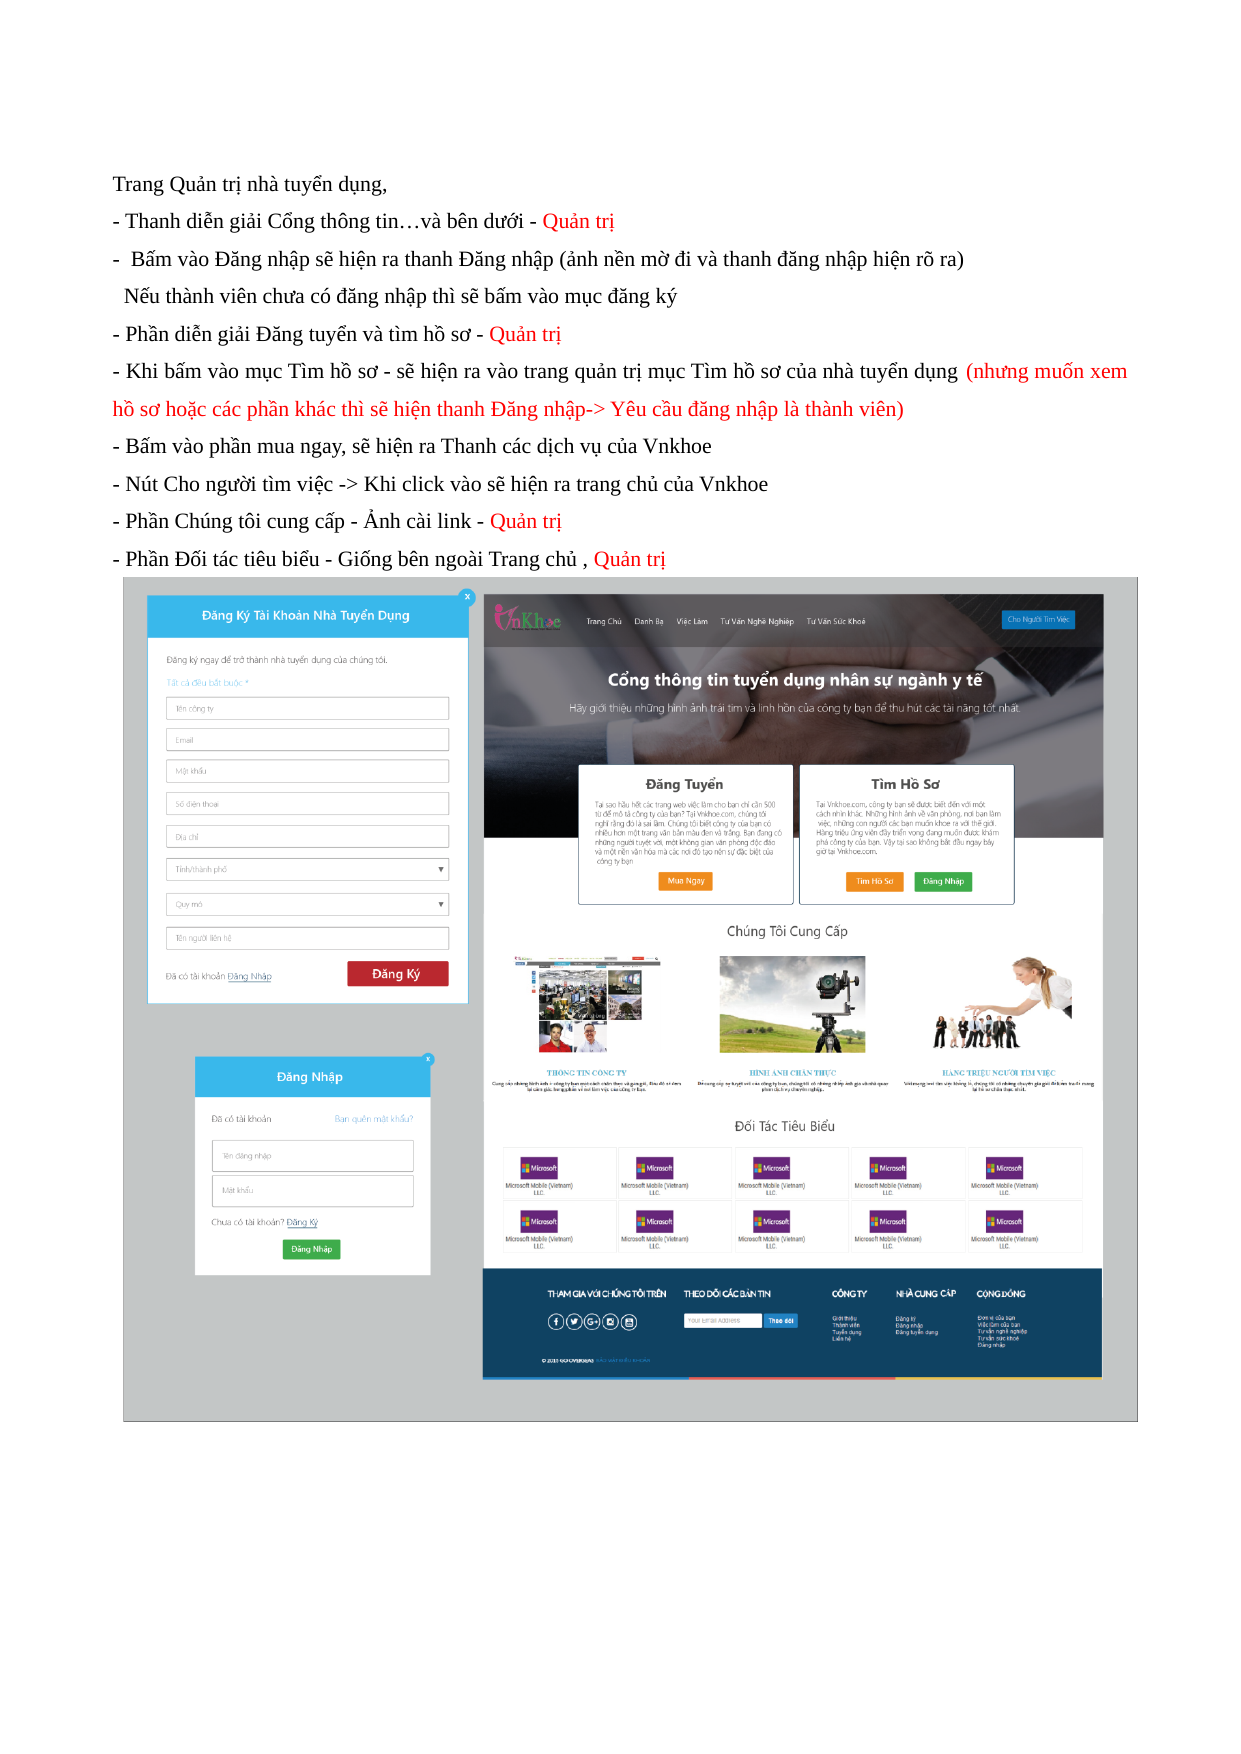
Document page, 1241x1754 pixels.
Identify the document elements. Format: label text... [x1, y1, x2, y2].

text Trang Quản trị nhà tuyển dụng, [112, 164, 1128, 202]
text - Nút Cho người tìm việc -> Khi click vào sẽ hiện ra trang chủ của Vnkhoe [112, 464, 1128, 502]
text - Phần Chúng tôi cung cấp - Ảnh cài link - Quản trị [112, 502, 1128, 539]
picture [123, 577, 1138, 1422]
text - Bấm vào Đăng nhập sẽ hiện ra thanh Đăng nhập (ảnh nền mờ đi và thanh đăng nhập hiện rõ ra) [112, 239, 1128, 277]
text - Phần Đối tác tiêu biểu - Giống bên ngoài Trang chủ , Quản trị [112, 539, 1128, 577]
text - Phần diễn giải Đăng tuyển và tìm hồ sơ - Quản trị [112, 314, 1128, 352]
text - Bấm vào phần mua ngay, sẽ hiện ra Thanh các dịch vụ của Vnkhoe [112, 427, 1128, 464]
text - Thanh diễn giải Cổng thông tin…và bên dưới - Quản trị [112, 202, 1128, 239]
text - Khi bấm vào mục Tìm hồ sơ - sẽ hiện ra vào trang quản trị mục Tìm hồ sơ của nhà tuyển dụng (nhưng muốn xem hồ sơ hoặc các phần khác thì sẽ hiện thanh Đăng nhập-> Yêu cầu đăng nhập là thành viên) [112, 352, 1128, 427]
text Nếu thành viên chưa có đăng nhập thì sẽ bấm vào mục đăng ký [112, 277, 1128, 314]
